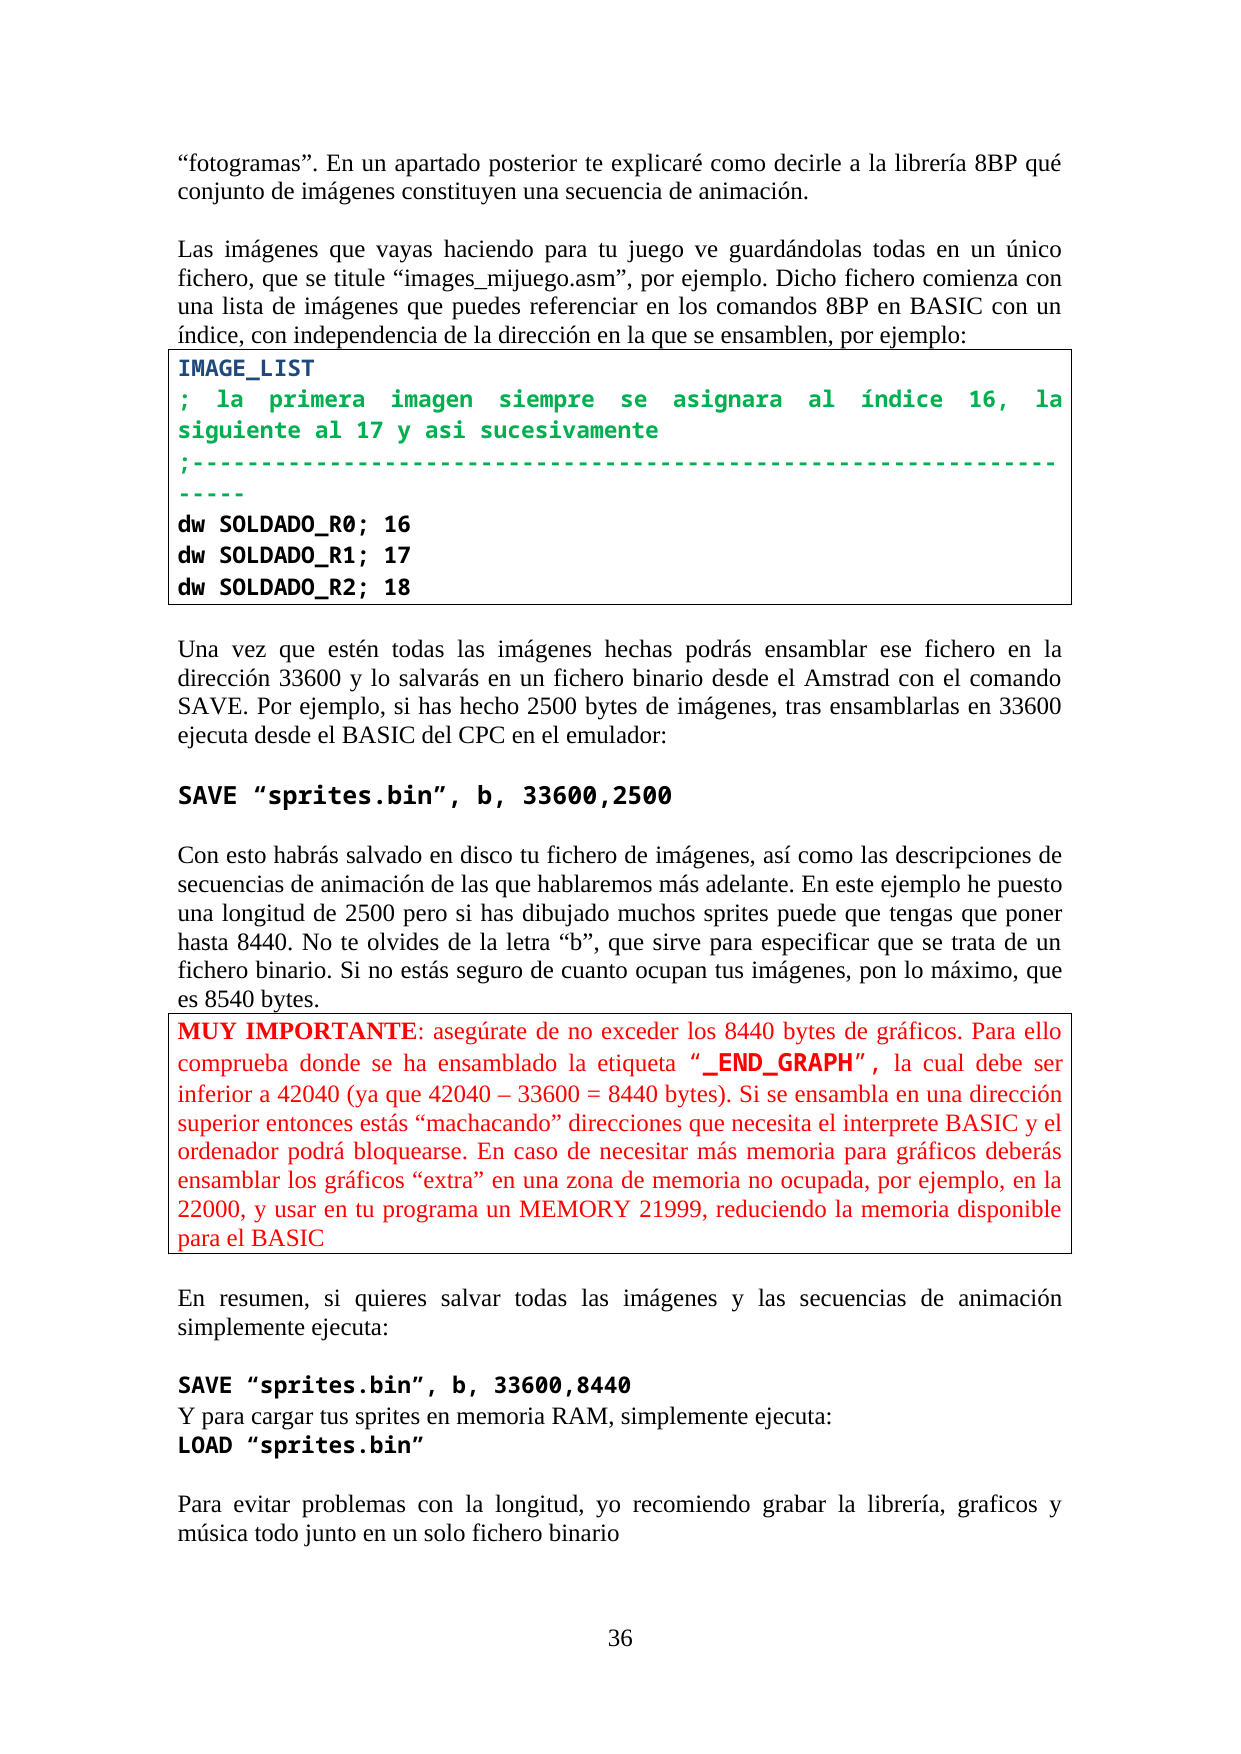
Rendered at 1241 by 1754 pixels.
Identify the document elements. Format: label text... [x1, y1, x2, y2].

text Para evitar problemas con la longitud, yo recomiendo grabar la librería, graficos y música todo junto en un solo fichero binario [177, 1489, 1063, 1547]
text dw SOLDADO_R1; 17 [177, 539, 1063, 568]
text Con esto habrás salvado en disco tu fichero de imágenes, así como las descripciones de secuencias de animación de las que hablaremos más adelante. En este ejemplo he puesto una longitud de 2500 pero si has dibujado muchos sprites puede que tengas que poner hasta 8440. No te olvides de la letra “b”, que sirve para especificar que se trata de un fichero binario. Si no estás seguro de cuanto ocupan tus imágenes, pon lo máximo, que es 8540 bytes. [177, 840, 1063, 1013]
text SAVE “sprites.bin”, b, 33600,8440 [177, 1369, 1063, 1401]
text dw SOLDADO_R0; 16 [177, 508, 1063, 539]
text Las imágenes que vayas haciendo para tu juego ve guardándolas todas en un único fichero, que se titule “images_mijuego.asm”, por ejemplo. Dicho fichero comienza con una lista de imágenes que puedes referenciar en los comandos 8BP en BASIC con un índice, con independencia de la dirección en la que se ensamblen, por ejemplo: [177, 234, 1063, 349]
text Y para cargar tus sprites en memoria RAM, simplemente ejecuta: [177, 1401, 1063, 1429]
text En resumen, si quieres salvar todas las imágenes y las secuencias de animación simplemente ejecuta: [177, 1283, 1063, 1341]
text MUY IMPORTANTE: asegúrate de no exceder los 8440 bytes de gráficos. Para ello comprueba donde se ha ensamblado la etiqueta “_END_GRAPH”, la cual debe ser inferior a 42040 (ya que 42040 – 33600 = 8440 bytes). Si se ensambla en una dirección superior entonces estás “machacando” direcciones que necesita el interprete BASIC y el ordenador podrá bloquearse. En caso de necesitar más memoria para gráficos deberás ensamblar los gráficos “extra” en una zona de memoria no ocupada, por ejemplo, en la 22000, y usar en tu programa un MEMORY 21999, reduciendo la memoria disponible para el BASIC [169, 1014, 1071, 1253]
text Una vez que estén todas las imágenes hechas podrás ensamblar ese fichero en la dirección 33600 y lo salvarás en un fichero binario desde el Amstrad con el comando SAVE. Por ejemplo, si has hecho 2500 bytes de imágenes, tras ensamblarlas en 33600 ejecuta desde el BASIC del CPC en el emulador: [177, 634, 1063, 749]
text dw SOLDADO_R2; 18 [169, 568, 1071, 604]
text ;-------------------------------------------------------------------- [177, 446, 1063, 508]
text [177, 148, 1063, 205]
text IMAGE_LIST [169, 350, 1071, 383]
text SAVE “sprites.bin”, b, 33600,2500 [177, 778, 1063, 812]
text ; la primera imagen siempre se asignara al índice 16, la siguiente al 17 y asi sucesivamente [177, 383, 1063, 446]
text LOAD “sprites.bin” [177, 1429, 1063, 1461]
